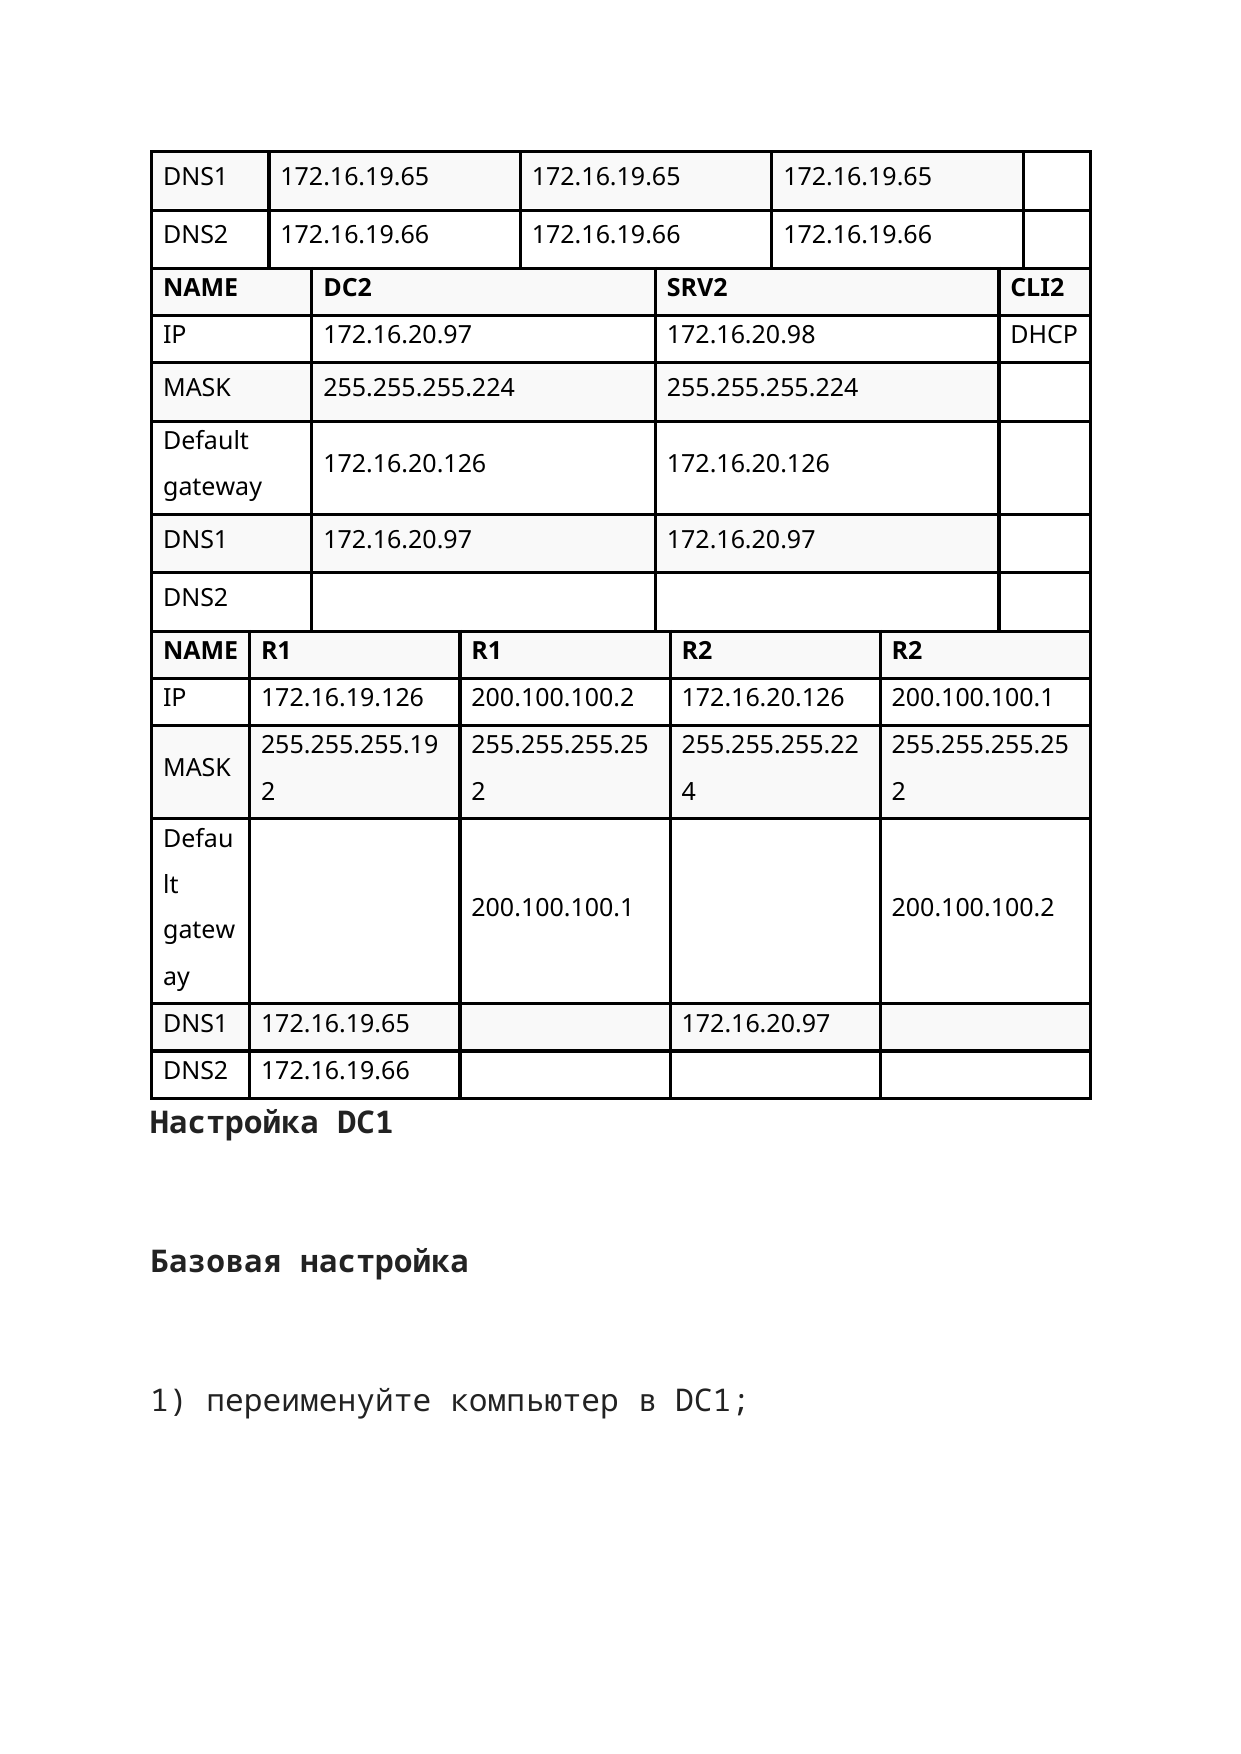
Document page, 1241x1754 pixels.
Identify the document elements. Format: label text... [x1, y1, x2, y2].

table_cell [882, 1053, 1089, 1097]
table_cell DNS1 [153, 516, 310, 571]
table_cell 255.255.255.252 [462, 727, 669, 817]
table_cell [313, 574, 654, 630]
table_cell [1001, 516, 1089, 571]
table_header NAME [153, 633, 248, 677]
table_cell [1025, 153, 1089, 208]
table_cell 172.16.20.98 [657, 317, 997, 361]
table_header R2 [672, 633, 879, 677]
table_header NAME [153, 270, 310, 314]
table_cell 255.255.255.224 [313, 364, 654, 420]
table_cell 172.16.19.65 [773, 153, 1022, 208]
table_cell 255.255.255.224 [657, 364, 997, 420]
table_cell [672, 820, 879, 1002]
table_cell IP [153, 680, 248, 724]
table_cell [1001, 364, 1089, 420]
table_cell 172.16.19.126 [251, 680, 458, 724]
table_cell [672, 1053, 879, 1097]
table_cell MASK [153, 727, 248, 817]
table_cell 172.16.19.66 [522, 212, 770, 267]
table_cell [657, 574, 997, 630]
table_cell DHCP [1001, 317, 1089, 361]
table_cell [462, 1005, 669, 1049]
table_cell DNS1 [153, 1005, 248, 1049]
table_cell 200.100.100.1 [462, 820, 669, 1002]
table_cell 172.16.19.65 [251, 1005, 458, 1049]
table_cell 200.100.100.2 [882, 820, 1089, 1002]
table_cell IP [153, 317, 310, 361]
table_header CLI2 [1001, 270, 1089, 314]
table_cell 255.255.255.192 [251, 727, 458, 817]
table_cell [1025, 212, 1089, 267]
text Базовая настройка [150, 1239, 1090, 1282]
table_cell 172.16.20.126 [313, 423, 654, 513]
text Настройка DC1 [150, 1100, 1090, 1142]
table_cell 172.16.20.126 [672, 680, 879, 724]
table_cell [251, 820, 458, 1002]
table_cell [882, 1005, 1089, 1049]
table_cell 200.100.100.2 [462, 680, 669, 724]
table_cell 172.16.19.65 [271, 153, 519, 208]
table_header R1 [251, 633, 458, 677]
table_cell [1001, 574, 1089, 630]
table_cell DNS2 [153, 1053, 248, 1097]
table_cell [1001, 423, 1089, 513]
table_cell DNS2 [153, 212, 267, 267]
table_cell [462, 1053, 669, 1097]
table_cell 172.16.20.126 [657, 423, 997, 513]
table_cell 200.100.100.1 [882, 680, 1089, 724]
table_cell 172.16.20.97 [657, 516, 997, 571]
table_cell 172.16.19.66 [271, 212, 519, 267]
table_cell 172.16.20.97 [313, 516, 654, 571]
table_cell 172.16.20.97 [313, 317, 654, 361]
table_cell 255.255.255.224 [672, 727, 879, 817]
table_cell Default gateway [153, 820, 248, 1002]
table_cell Default gateway [153, 423, 310, 513]
table_header R2 [882, 633, 1089, 677]
table_cell 172.16.20.97 [672, 1005, 879, 1049]
table_cell 172.16.19.65 [522, 153, 770, 208]
table_cell 255.255.255.252 [882, 727, 1089, 817]
table_header R1 [462, 633, 669, 677]
table_cell MASK [153, 364, 310, 420]
text 1) переименуйте компьютер в DC1; [150, 1378, 1090, 1421]
table_header SRV2 [657, 270, 997, 314]
table_cell DNS1 [153, 153, 267, 208]
table_cell 172.16.19.66 [773, 212, 1022, 267]
table_cell 172.16.19.66 [251, 1053, 458, 1097]
table_cell DNS2 [153, 574, 310, 630]
table_header DC2 [313, 270, 654, 314]
